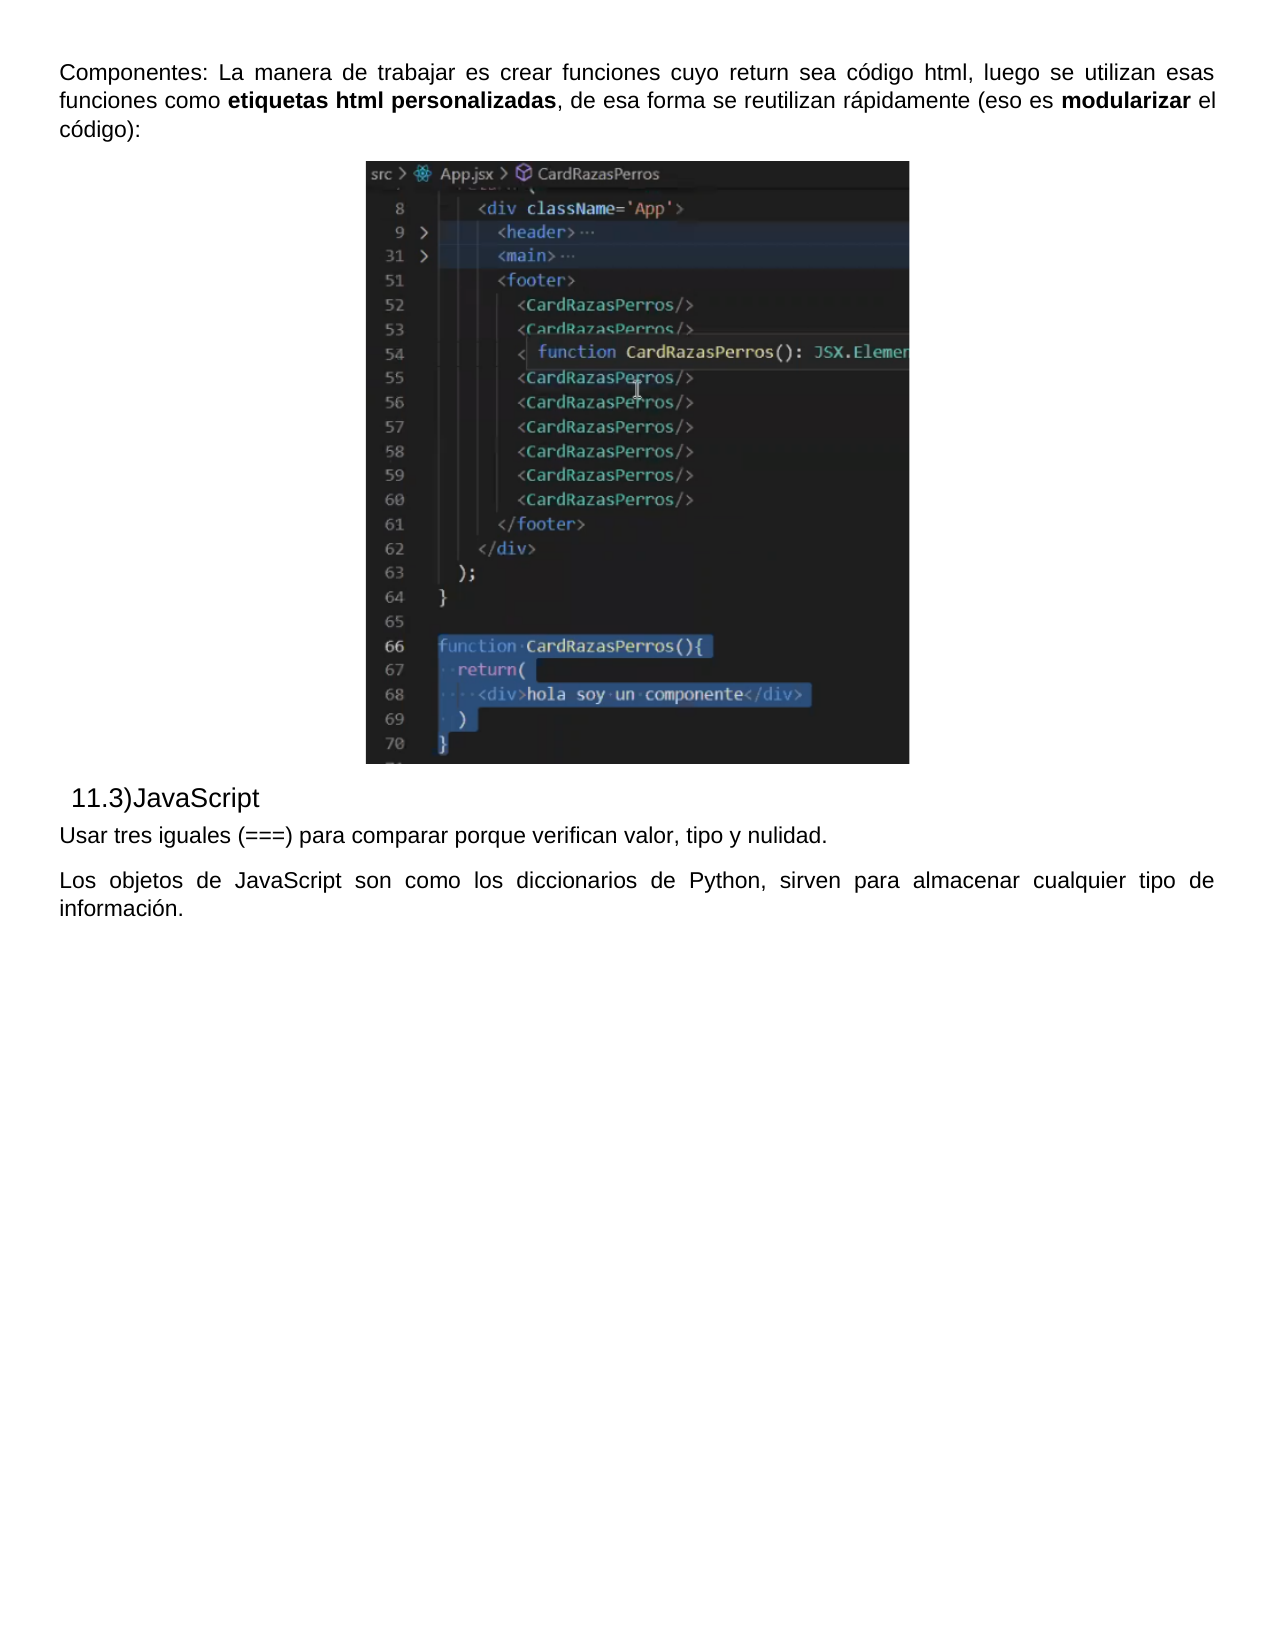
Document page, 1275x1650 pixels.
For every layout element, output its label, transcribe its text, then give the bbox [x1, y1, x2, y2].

text Componentes: La manera de trabajar es crear funciones cuyo return sea código html, luego se utilizan esas funciones como etiquetas html personalizadas, de esa forma se reutilizan rápidamente (eso es modularizar el código): [59, 59, 1216, 142]
subtitle JavaScript [71, 782, 1216, 813]
picture [365, 161, 910, 764]
text Los objetos de JavaScript son como los diccionarios de Python, sirven para almacenar cualquier tipo de información. [59, 867, 1216, 922]
text Usar tres iguales (===) para comparar porque verifican valor, tipo y nulidad. [59, 822, 1216, 848]
